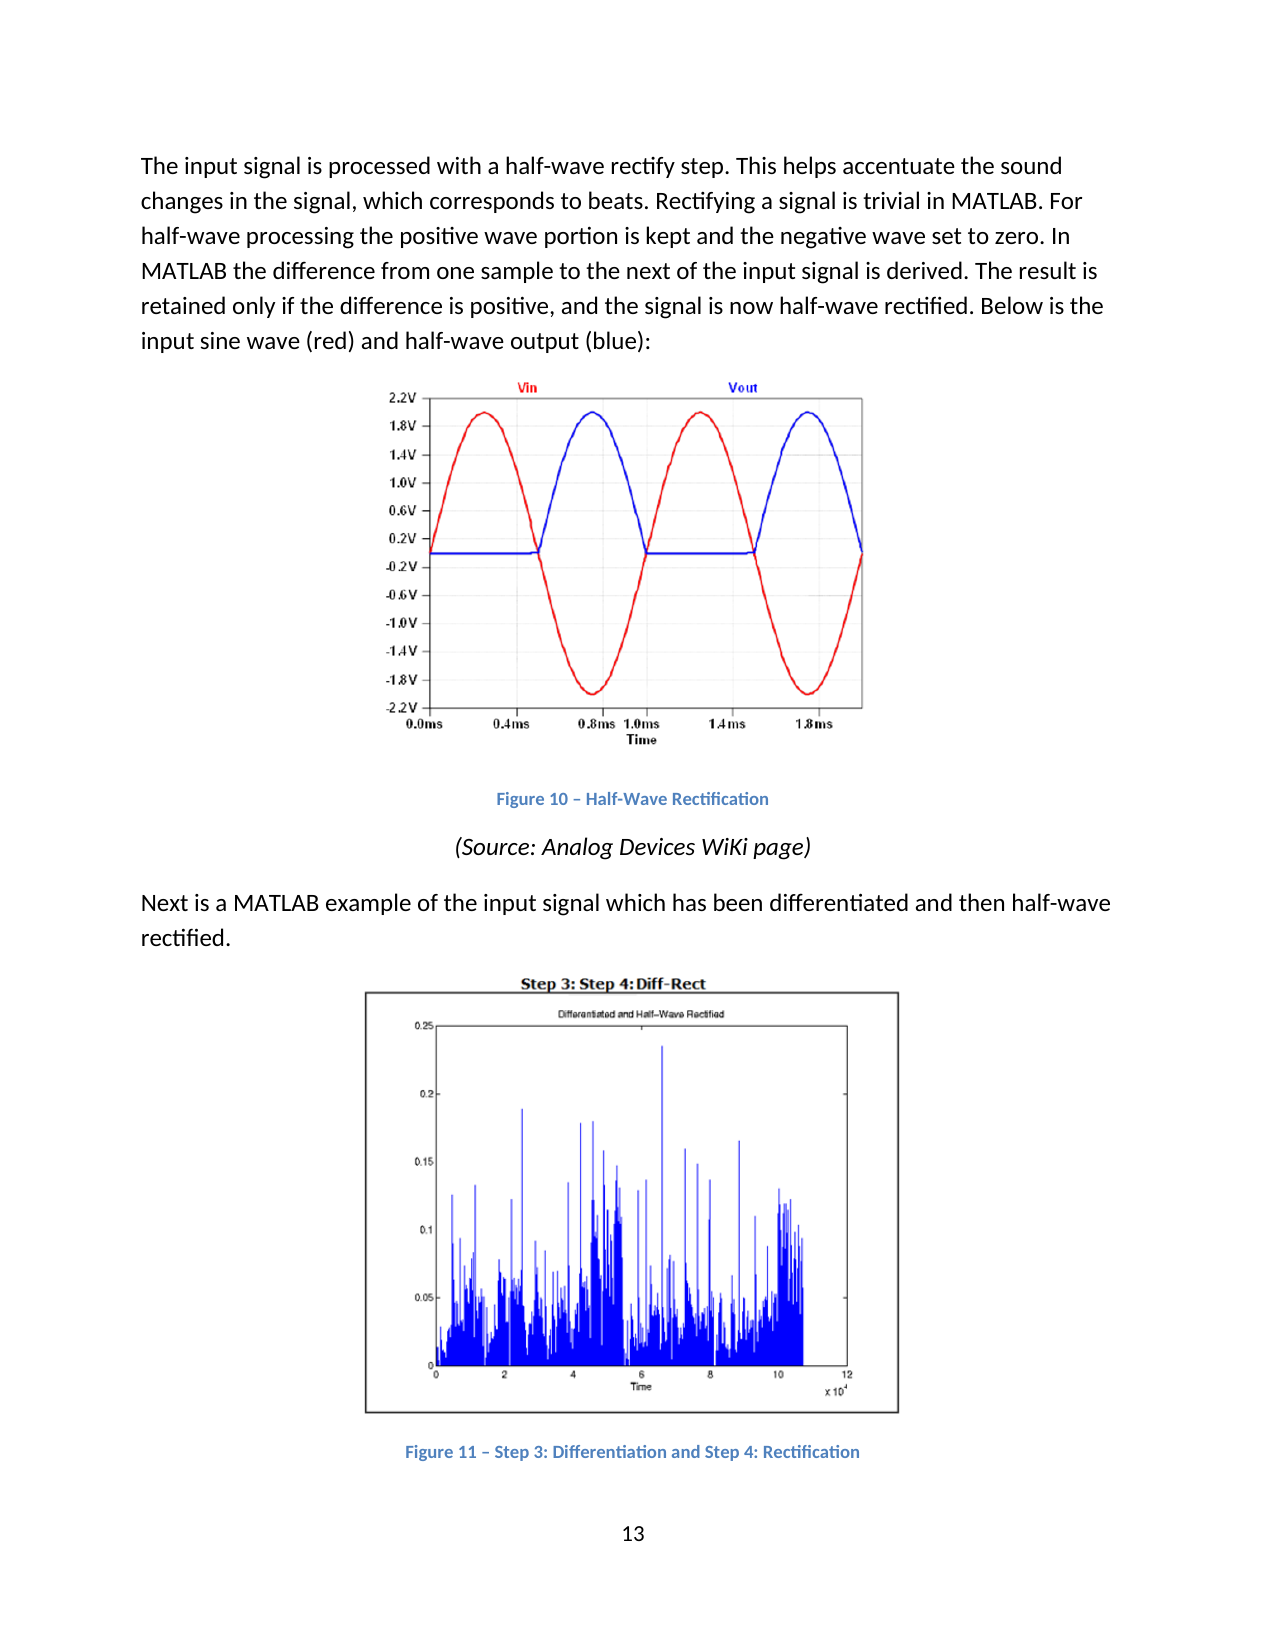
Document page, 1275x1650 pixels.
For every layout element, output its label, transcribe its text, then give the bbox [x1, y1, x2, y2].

picture [363, 977, 902, 1416]
text The input signal is processed with a half-wave rectify step. This helps accentuate the sound changes in the signal, which corresponds to beats. Rectifying a signal is trivial in MATLAB. For half-wave processing the positive wave portion is kept and the negative wave set to zero. In MATLAB the difference from one sample to the next of the input signal is derived. The result is retained only if the difference is positive, and the signal is now half-wave rectified. Below is the input sine wave (red) and half-wave output (blue): [141, 150, 1125, 356]
picture [385, 380, 881, 762]
text (Source: Analog Devices WiKi page) [141, 831, 1125, 861]
text Figure – Step 3: Differentiation and Step 4: Rectification [141, 1441, 1125, 1464]
text Next is a MATLAB example of the input signal which has been differentiated and then half-wave rectified. [141, 887, 1125, 952]
text Figure – Half-Wave Rectification [141, 787, 1125, 810]
